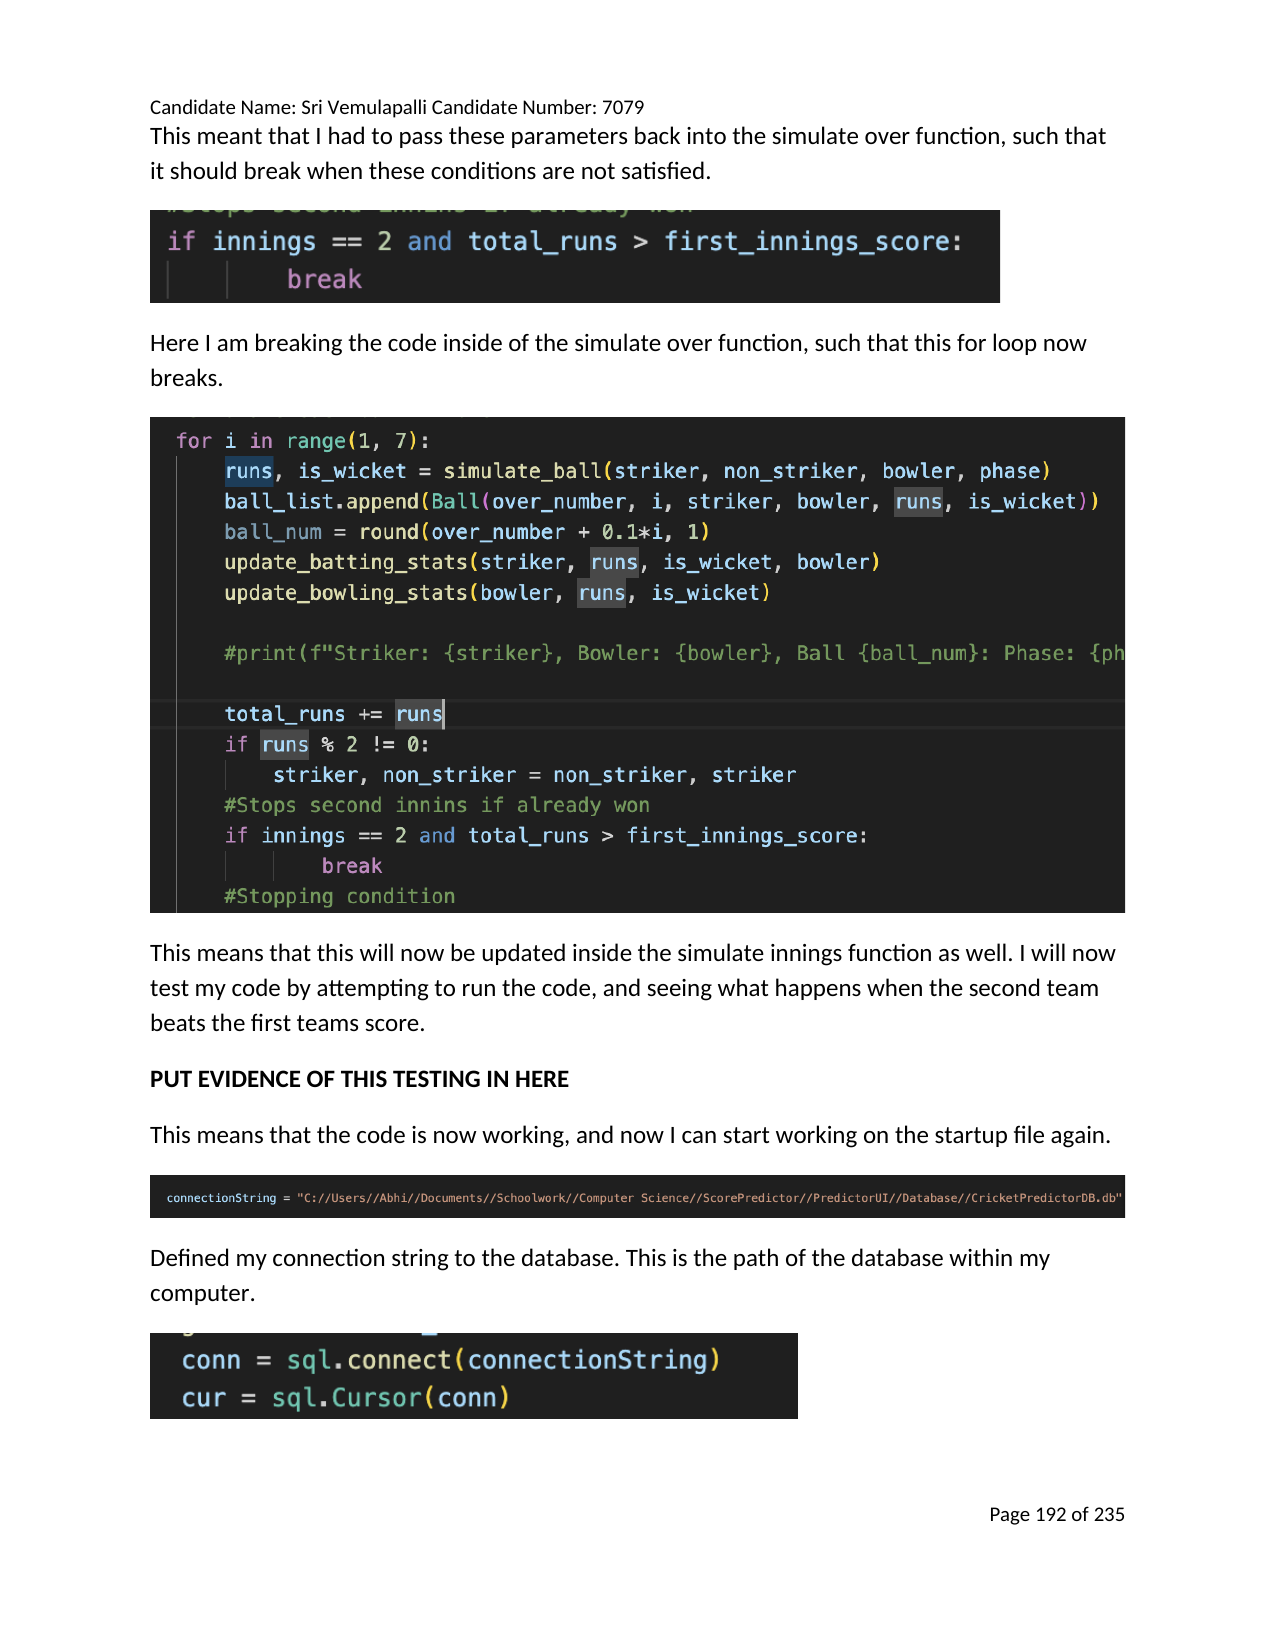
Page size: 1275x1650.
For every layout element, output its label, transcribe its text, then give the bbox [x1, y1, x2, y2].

text This means that this will now be updated inside the simulate innings function as well. I will now test my code by attempting to run the code, and seeing what happens when the second team beats the first teams score. [150, 938, 1125, 1038]
text PUT EVIDENCE OF THIS TESTING IN HERE [150, 1063, 1125, 1094]
picture [150, 1175, 1125, 1218]
text This meant that I had to pass these parameters back into the simulate over function, such that it should break when these conditions are not satisfied. [150, 120, 1125, 186]
picture [150, 210, 1001, 303]
picture [150, 1333, 798, 1419]
text Here I am breaking the code inside of the simulate over function, such that this for loop now breaks. [150, 327, 1125, 393]
picture [150, 417, 1125, 913]
text This means that the code is now working, and now I can start working on the startup file again. [150, 1119, 1125, 1150]
text Defined my connection string to the database. This is the path of the database within my computer. [150, 1242, 1125, 1308]
